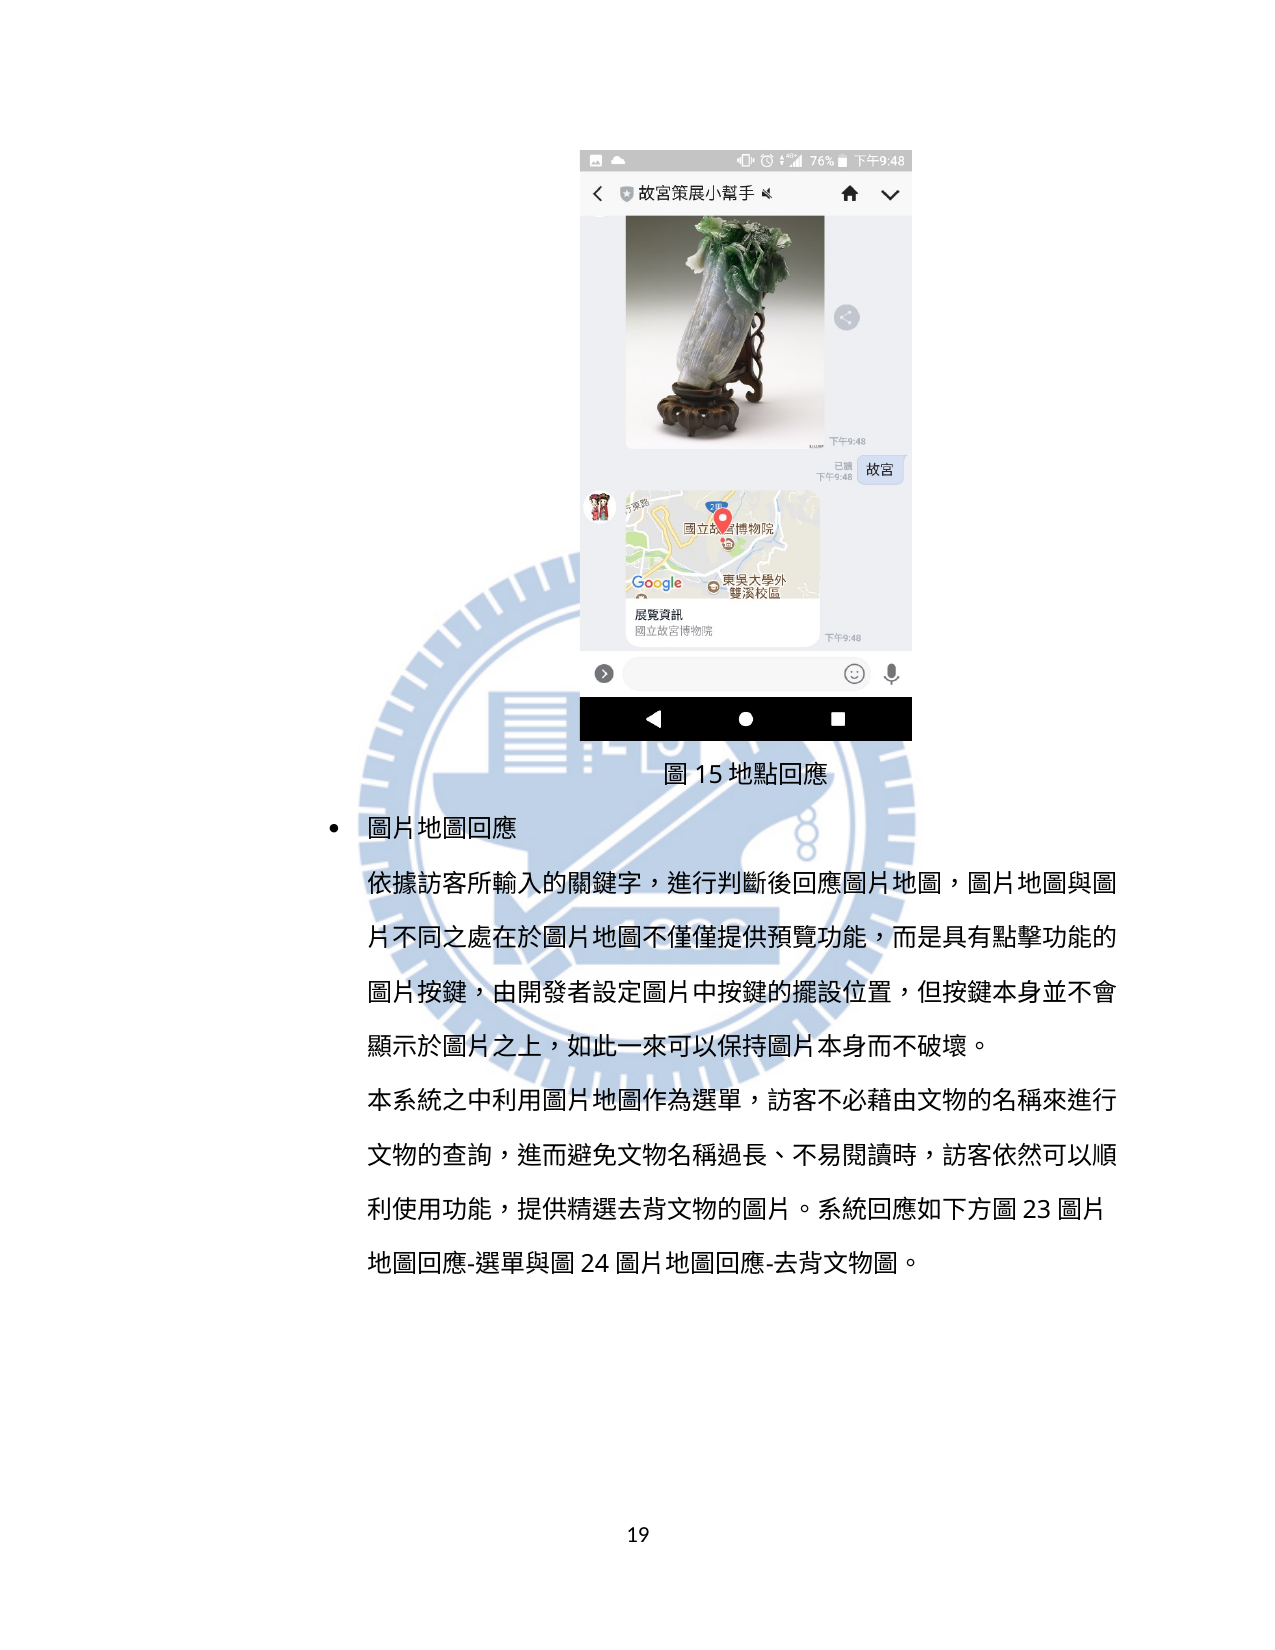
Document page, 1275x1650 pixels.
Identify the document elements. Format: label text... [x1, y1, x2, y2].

picture [321, 150, 954, 1126]
list 本系統之中利用圖片地圖作為選單，訪客不必藉由文物的名稱來進行文物的查詢，進而避免文物名稱過長、不易閱讀時，訪客依然可以順利使用功能，提供精選去背文物的圖片。系統回應如下方圖 23 圖片地圖回應-選單與圖 24 圖片地圖回應-去背文物圖。 [367, 1081, 1125, 1280]
list 依據訪客所輸入的關鍵字，進行判斷後回應圖片地圖，圖片地圖與圖片不同之處在於圖片地圖不僅僅提供預覽功能，而是具有點擊功能的圖片按鍵，由開發者設定圖片中按鍵的擺設位置，但按鍵本身並不會顯示於圖片之上，如此一來可以保持圖片本身而不破壞。 [367, 863, 1125, 1063]
list 圖 15 地點回應 [367, 754, 1125, 791]
list 圖片地圖回應 [329, 809, 1125, 845]
